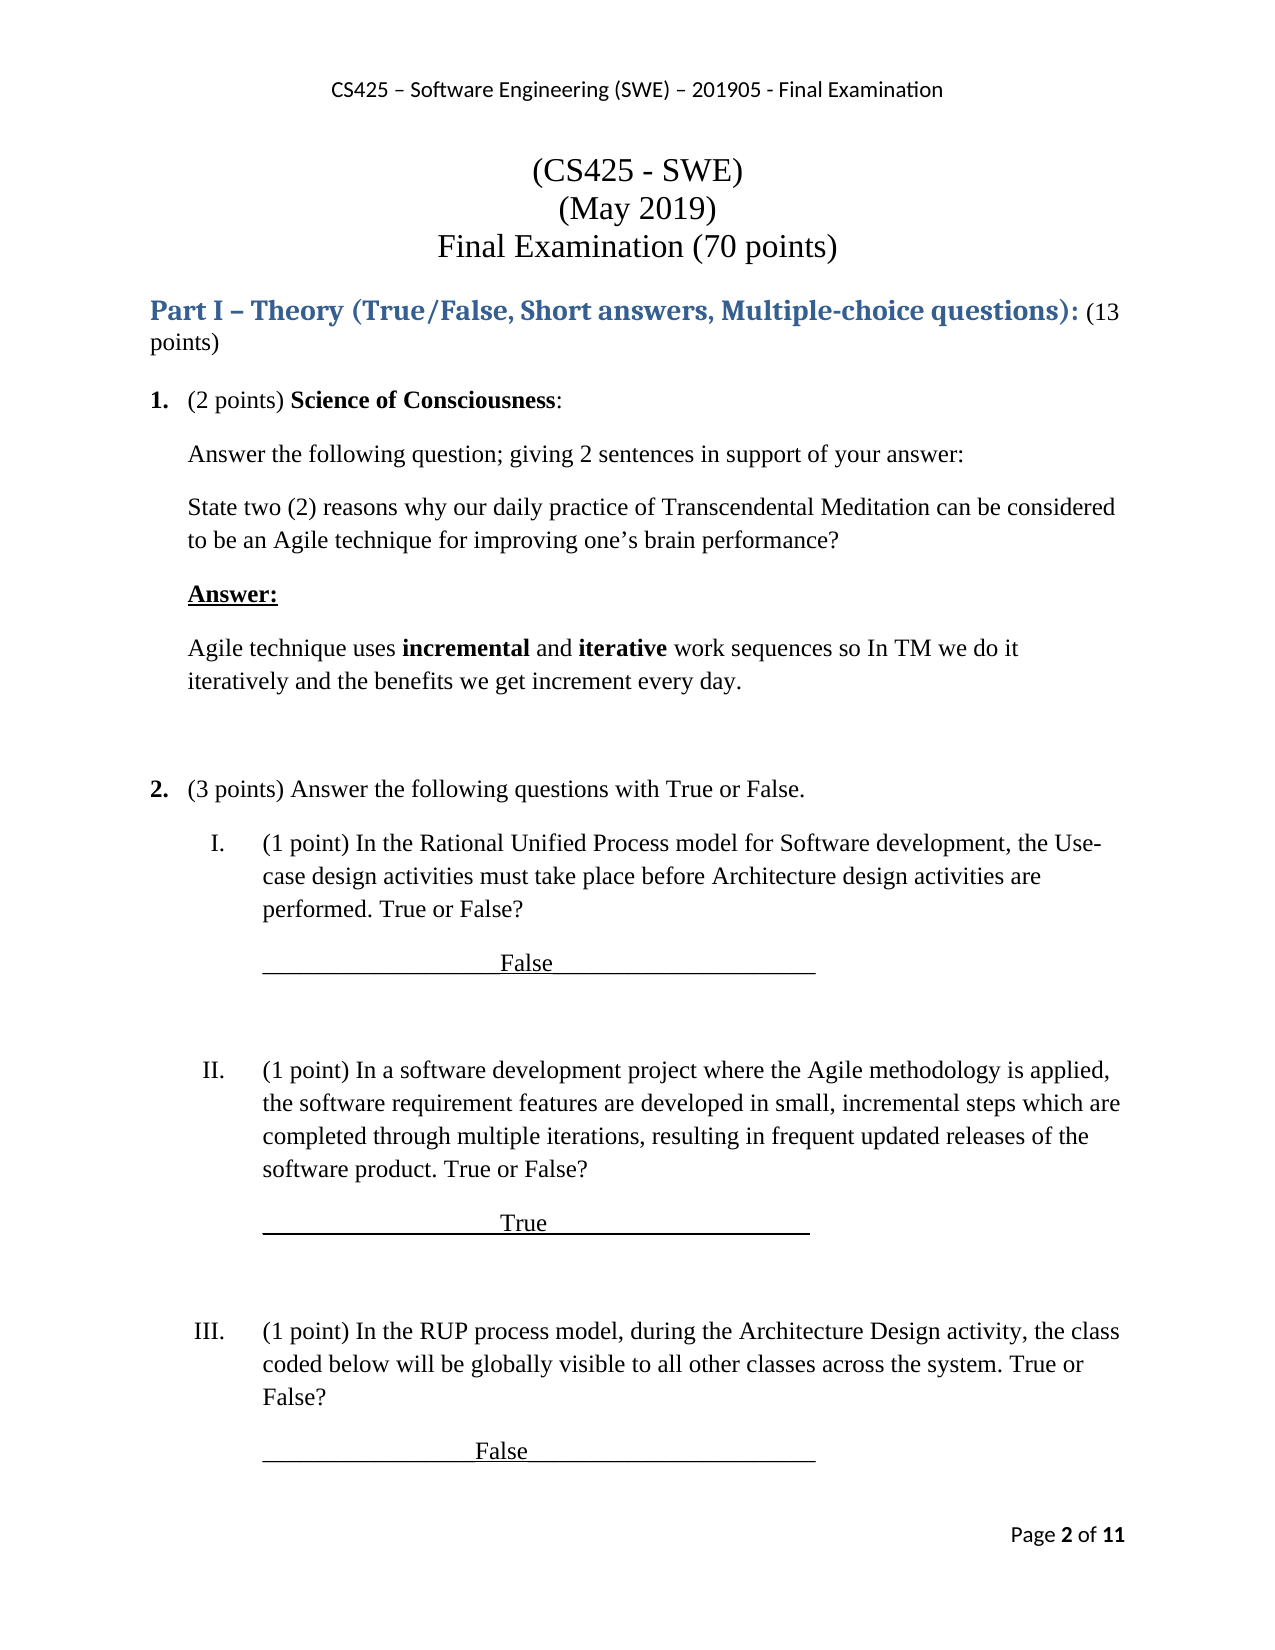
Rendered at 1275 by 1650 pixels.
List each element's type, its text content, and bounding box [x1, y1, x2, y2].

text Final Examination (70 points) [150, 227, 1125, 265]
list Answer: [187, 579, 1125, 608]
list (3 points) Answer the following questions with True or False. [150, 774, 1125, 803]
list Answer the following question; giving 2 sentences in support of your answer: [187, 439, 1125, 467]
list (1 point) In the Rational Unified Process model for Software development, the Use-case design activities must take place before Architecture design activities are performed. True or False? [225, 828, 1125, 923]
list _________________False_______________________ [262, 1436, 1125, 1465]
text Part I – Theory (True/False, Short answers, Multiple-choice questions): (13 points) [150, 294, 1125, 356]
list ___________________False_____________________ [262, 948, 1125, 976]
list State two (2) reasons why our daily practice of Transcendental Meditation can be considered to be an Agile technique for improving one’s brain performance? [187, 492, 1125, 554]
list (1 point) In the RUP process model, during the Architecture Design activity, the class coded below will be globally visible to all other classes across the system. True or False? [225, 1316, 1125, 1411]
list Agile technique uses incremental and iterative work sequences so In TM we do it iteratively and the benefits we get increment every day. [187, 633, 1125, 695]
text (CS425 - SWE) [150, 150, 1125, 188]
list (2 points) Science of Consciousness: [150, 385, 1125, 413]
list (1 point) In a software development project where the Agile methodology is applied, the software requirement features are developed in small, incremental steps which are completed through multiple iterations, resulting in frequent updated releases of the software product. True or False? [225, 1055, 1125, 1183]
text (May 2019) [150, 188, 1125, 227]
list ___________________True_____________________ [262, 1208, 1125, 1237]
